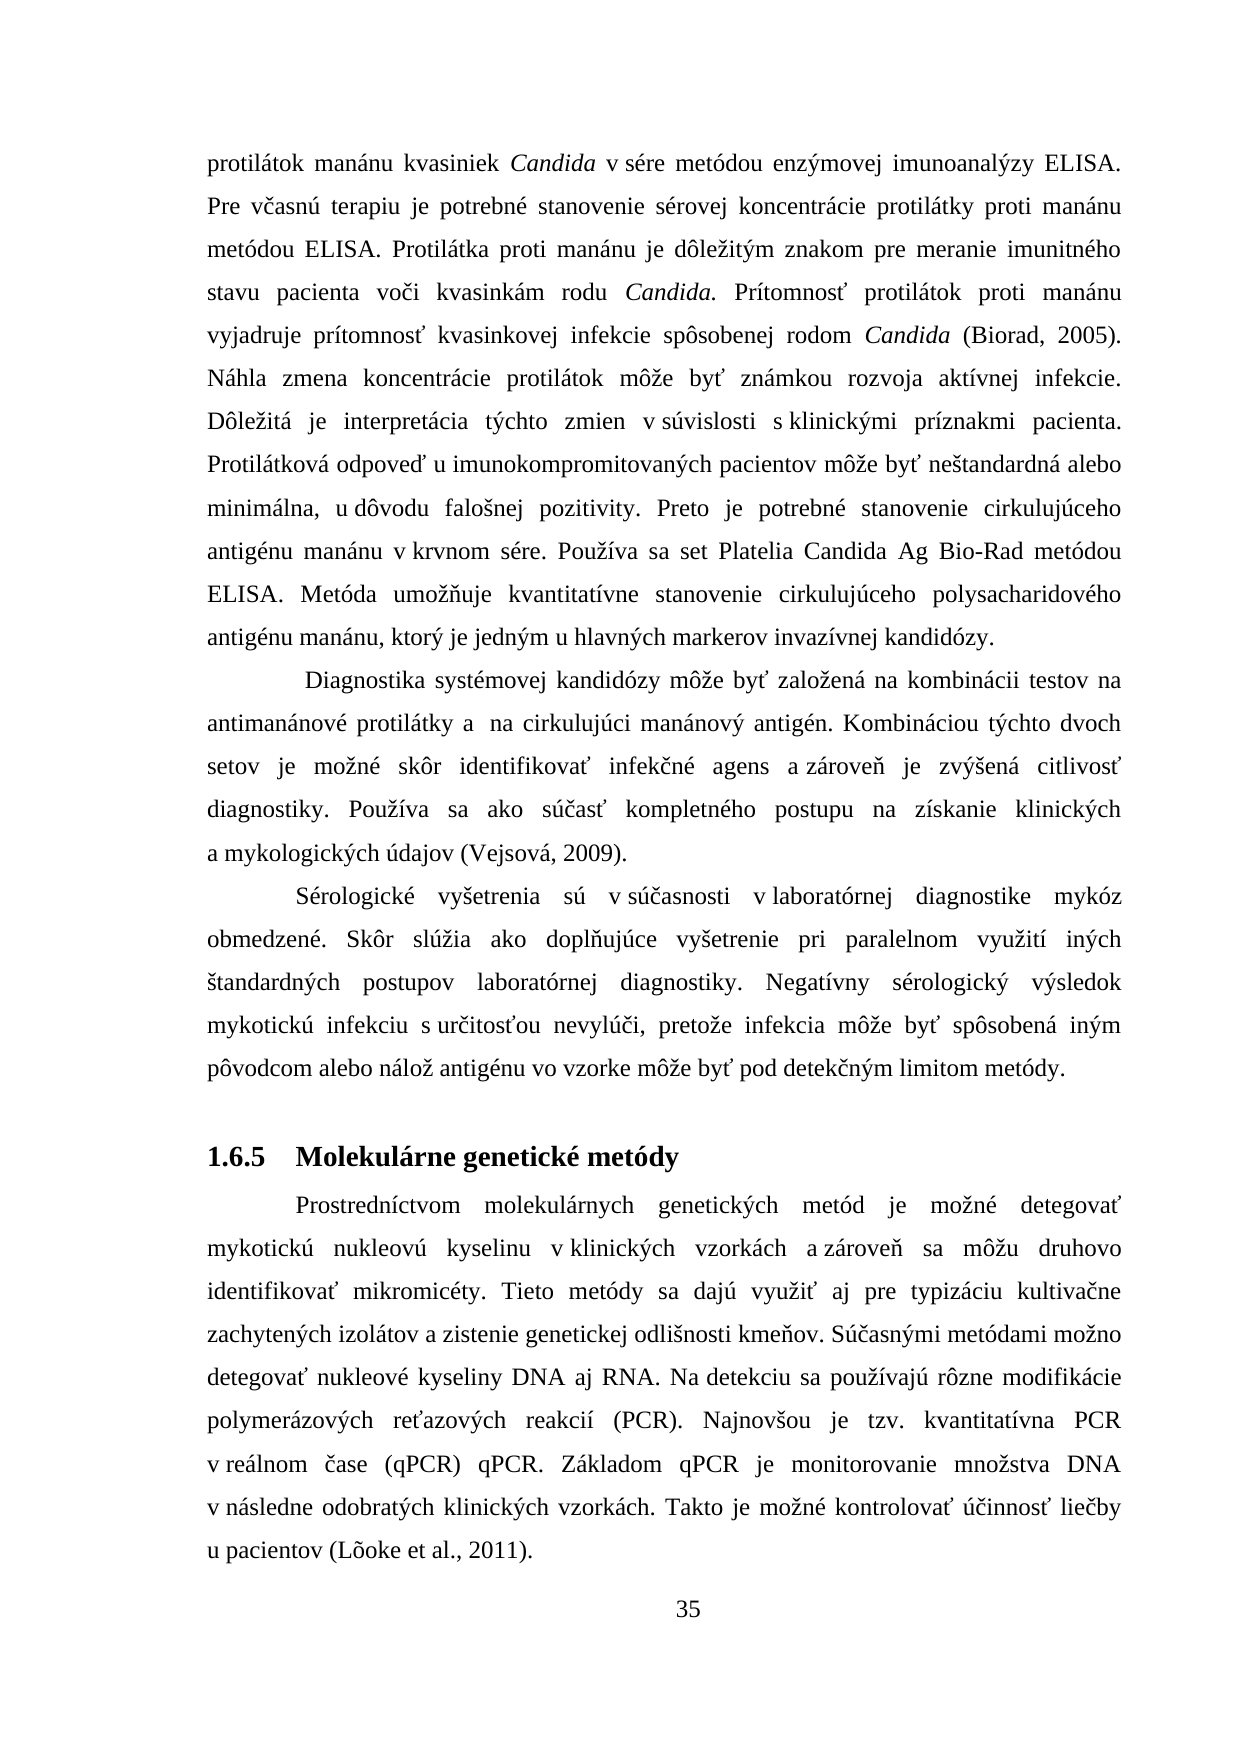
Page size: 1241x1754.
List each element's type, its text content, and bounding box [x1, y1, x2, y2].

text Sérologické vyšetrenia sú v súčasnosti v laboratórnej diagnostike mykóz obmedzené. Skôr slúžia ako doplňujúce vyšetrenie pri paralelnom využití iných štandardných postupov laboratórnej diagnostiky. Negatívny sérologický výsledok mykotickú infekciu s určitosťou nevylúči, pretože infekcia môže byť spôsobená iným pôvodcom alebo nálož antigénu vo vzorke môže byť pod detekčným limitom metódy. [207, 881, 1122, 1082]
text Diagnostika systémovej kandidózy môže byť založená na kombinácii testov na antimanánové protilátky a na cirkulujúci manánový antigén. Kombináciou týchto dvoch setov je možné skôr identifikovať infekčné agens a zároveň je zvýšená citlivosť diagnostiky. Používa sa ako súčasť kompletného postupu na získanie klinických a mykologických údajov (Vejsová, 2009). [207, 665, 1122, 866]
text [207, 148, 1122, 651]
text Prostredníctvom molekulárnych genetických metód je možné detegovať mykotickú nukleovú kyselinu v klinických vzorkách a zároveň sa môžu druhovo identifikovať mikromicéty. Tieto metódy sa dajú využiť aj pre typizáciu kultivačne zachytených izolátov a zistenie genetickej odlišnosti kmeňov. Súčasnými metódami možno detegovať nukleové kyseliny DNA aj RNA. Na detekciu sa používajú rôzne modifikácie polymerázových reťazových reakcií (PCR). Najnovšou je tzv. kvantitatívna PCR v reálnom čase (qPCR) qPCR. Základom qPCR je monitorovanie množstva DNA v následne odobratých klinických vzorkách. Takto je možné kontrolovať účinnosť liečby u pacientov (Lõoke et al., 2011). [207, 1190, 1122, 1564]
text 1.6.5 Molekulárne genetické metódy [207, 1139, 1122, 1173]
